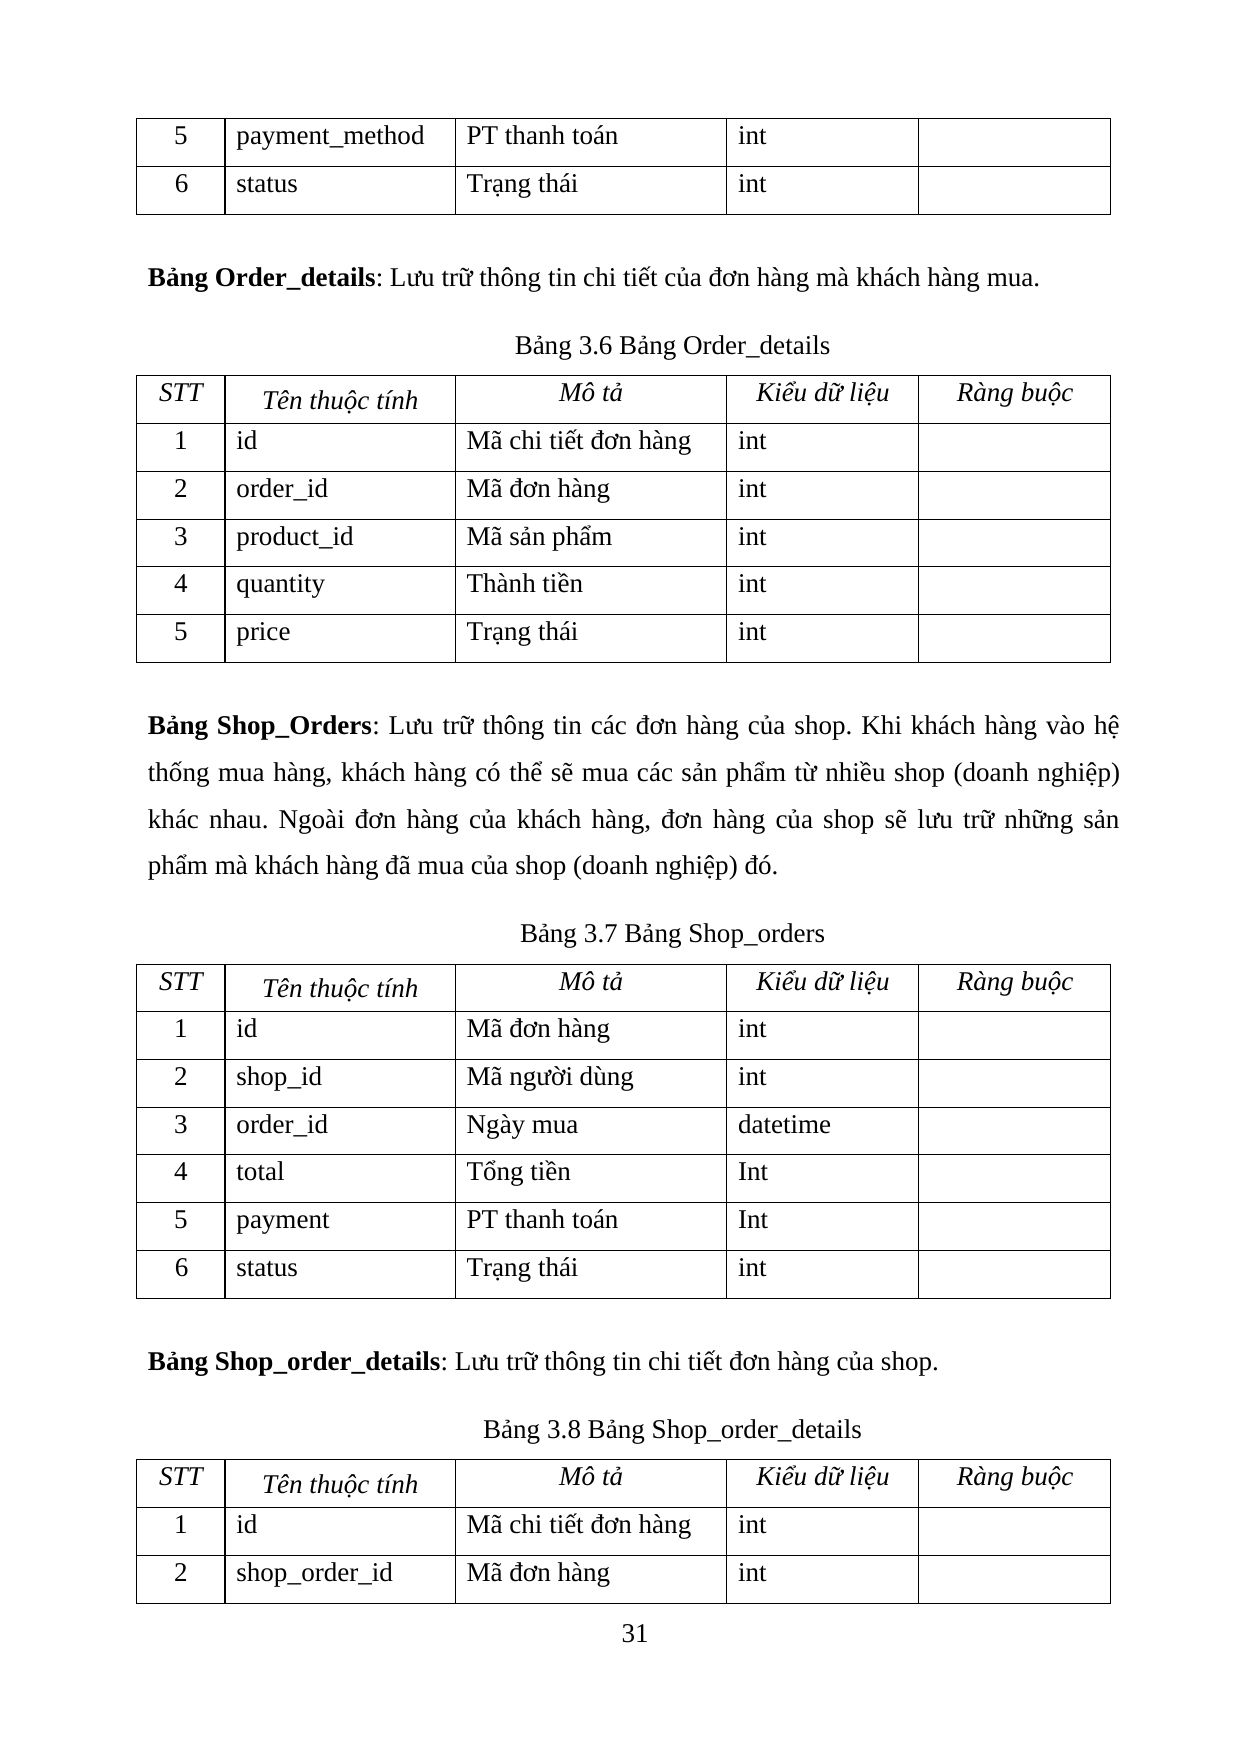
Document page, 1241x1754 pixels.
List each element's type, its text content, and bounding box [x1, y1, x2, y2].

table_cell Trạng thái [456, 1251, 726, 1297]
table_cell Ngày mua [456, 1108, 726, 1154]
table_cell 1 [137, 424, 224, 471]
table_cell [919, 1203, 1110, 1250]
table_cell Mã đơn hàng [456, 472, 726, 518]
table_cell 3 [137, 520, 224, 566]
table_cell [919, 1108, 1110, 1154]
table_cell int [727, 472, 918, 518]
table_cell [919, 567, 1110, 614]
table_cell 5 [137, 119, 224, 166]
table_cell Mã người dùng [456, 1060, 726, 1107]
table_cell id [226, 1508, 455, 1555]
table_cell Thành tiền [456, 567, 726, 614]
table_cell [919, 1060, 1110, 1107]
table_cell int [727, 1251, 918, 1297]
table_cell Trạng thái [456, 167, 726, 213]
list Bảng Shop_order_details: Lưu trữ thông tin chi tiết đơn hàng của shop. [148, 1345, 1122, 1376]
table_cell Mã chi tiết đơn hàng [456, 424, 726, 471]
table_cell [919, 615, 1110, 662]
table_cell 2 [137, 1060, 224, 1107]
table_cell [919, 1155, 1110, 1202]
table_cell [919, 520, 1110, 566]
table_cell order_id [226, 472, 455, 518]
table_header STT [137, 965, 224, 1011]
table_cell Mã đơn hàng [456, 1012, 726, 1059]
table_cell int [727, 615, 918, 662]
table_cell payment_method [226, 119, 455, 166]
table_cell [919, 472, 1110, 518]
table_cell 6 [137, 1251, 224, 1297]
table_header Kiểu dữ liệu [727, 1460, 918, 1507]
table_cell Mã sản phẩm [456, 520, 726, 566]
table_header STT [137, 1460, 224, 1507]
table_cell int [727, 424, 918, 471]
table_cell 4 [137, 1155, 224, 1202]
table_cell int [727, 1556, 918, 1602]
text Bảng . Bảng Shop_orders [148, 917, 1122, 948]
table_cell [919, 1508, 1110, 1555]
table_header STT [137, 376, 224, 423]
list Bảng Shop_Orders: Lưu trữ thông tin các đơn hàng của shop. Khi khách hàng vào hệ thống mua hàng, khách hàng có thể sẽ mua các sản phẩm từ nhiều shop (doanh nghiệp) khác nhau. Ngoài đơn hàng của khách hàng, đơn hàng của shop sẽ lưu trữ những sản phẩm mà khách hàng đã mua của shop (doanh nghiệp) đó. [148, 709, 1122, 881]
table_cell [919, 119, 1110, 166]
table_cell PT thanh toán [456, 1203, 726, 1250]
table_cell Mã đơn hàng [456, 1556, 726, 1602]
table_cell order_id [226, 1108, 455, 1154]
table_header Tên thuộc tính [226, 1460, 455, 1507]
table_header Mô tả [456, 376, 726, 423]
table_header Ràng buộc [919, 376, 1110, 423]
table_cell 5 [137, 1203, 224, 1250]
table_cell product_id [226, 520, 455, 566]
table_cell 2 [137, 1556, 224, 1602]
table_cell status [226, 1251, 455, 1297]
table_cell int [727, 1012, 918, 1059]
table_cell PT thanh toán [456, 119, 726, 166]
table_cell [919, 167, 1110, 213]
table_cell 1 [137, 1012, 224, 1059]
table_cell total [226, 1155, 455, 1202]
table_cell int [727, 1508, 918, 1555]
table_cell int [727, 567, 918, 614]
table_header Kiểu dữ liệu [727, 376, 918, 423]
table_cell 1 [137, 1508, 224, 1555]
table_cell int [727, 520, 918, 566]
table_cell shop_order_id [226, 1556, 455, 1602]
table_cell [919, 1012, 1110, 1059]
table_cell int [727, 1060, 918, 1107]
table_cell payment [226, 1203, 455, 1250]
table_cell Tổng tiền [456, 1155, 726, 1202]
table_cell 5 [137, 615, 224, 662]
table_cell [919, 1251, 1110, 1297]
table_cell 3 [137, 1108, 224, 1154]
text Bảng . Bảng Order_details [148, 329, 1122, 360]
table_cell 4 [137, 567, 224, 614]
table_cell [919, 424, 1110, 471]
table_header Mô tả [456, 1460, 726, 1507]
table_header Tên thuộc tính [226, 965, 455, 1011]
table_header Tên thuộc tính [226, 376, 455, 423]
table_header Ràng buộc [919, 1460, 1110, 1507]
text Bảng . Bảng Shop_order_details [148, 1413, 1122, 1444]
table_cell price [226, 615, 455, 662]
table_cell shop_id [226, 1060, 455, 1107]
table_cell 2 [137, 472, 224, 518]
table_cell status [226, 167, 455, 213]
table_cell Trạng thái [456, 615, 726, 662]
table_cell datetime [727, 1108, 918, 1154]
table_cell Int [727, 1203, 918, 1250]
table_cell quantity [226, 567, 455, 614]
list Bảng Order_details: Lưu trữ thông tin chi tiết của đơn hàng mà khách hàng mua. [148, 261, 1122, 292]
table_header Mô tả [456, 965, 726, 1011]
table_cell Int [727, 1155, 918, 1202]
table_cell id [226, 1012, 455, 1059]
table_header Kiểu dữ liệu [727, 965, 918, 1011]
table_header Ràng buộc [919, 965, 1110, 1011]
table_cell id [226, 424, 455, 471]
table_cell int [727, 119, 918, 166]
table_cell 6 [137, 167, 224, 213]
table_cell Mã chi tiết đơn hàng [456, 1508, 726, 1555]
table_cell int [727, 167, 918, 213]
table_cell [919, 1556, 1110, 1602]
